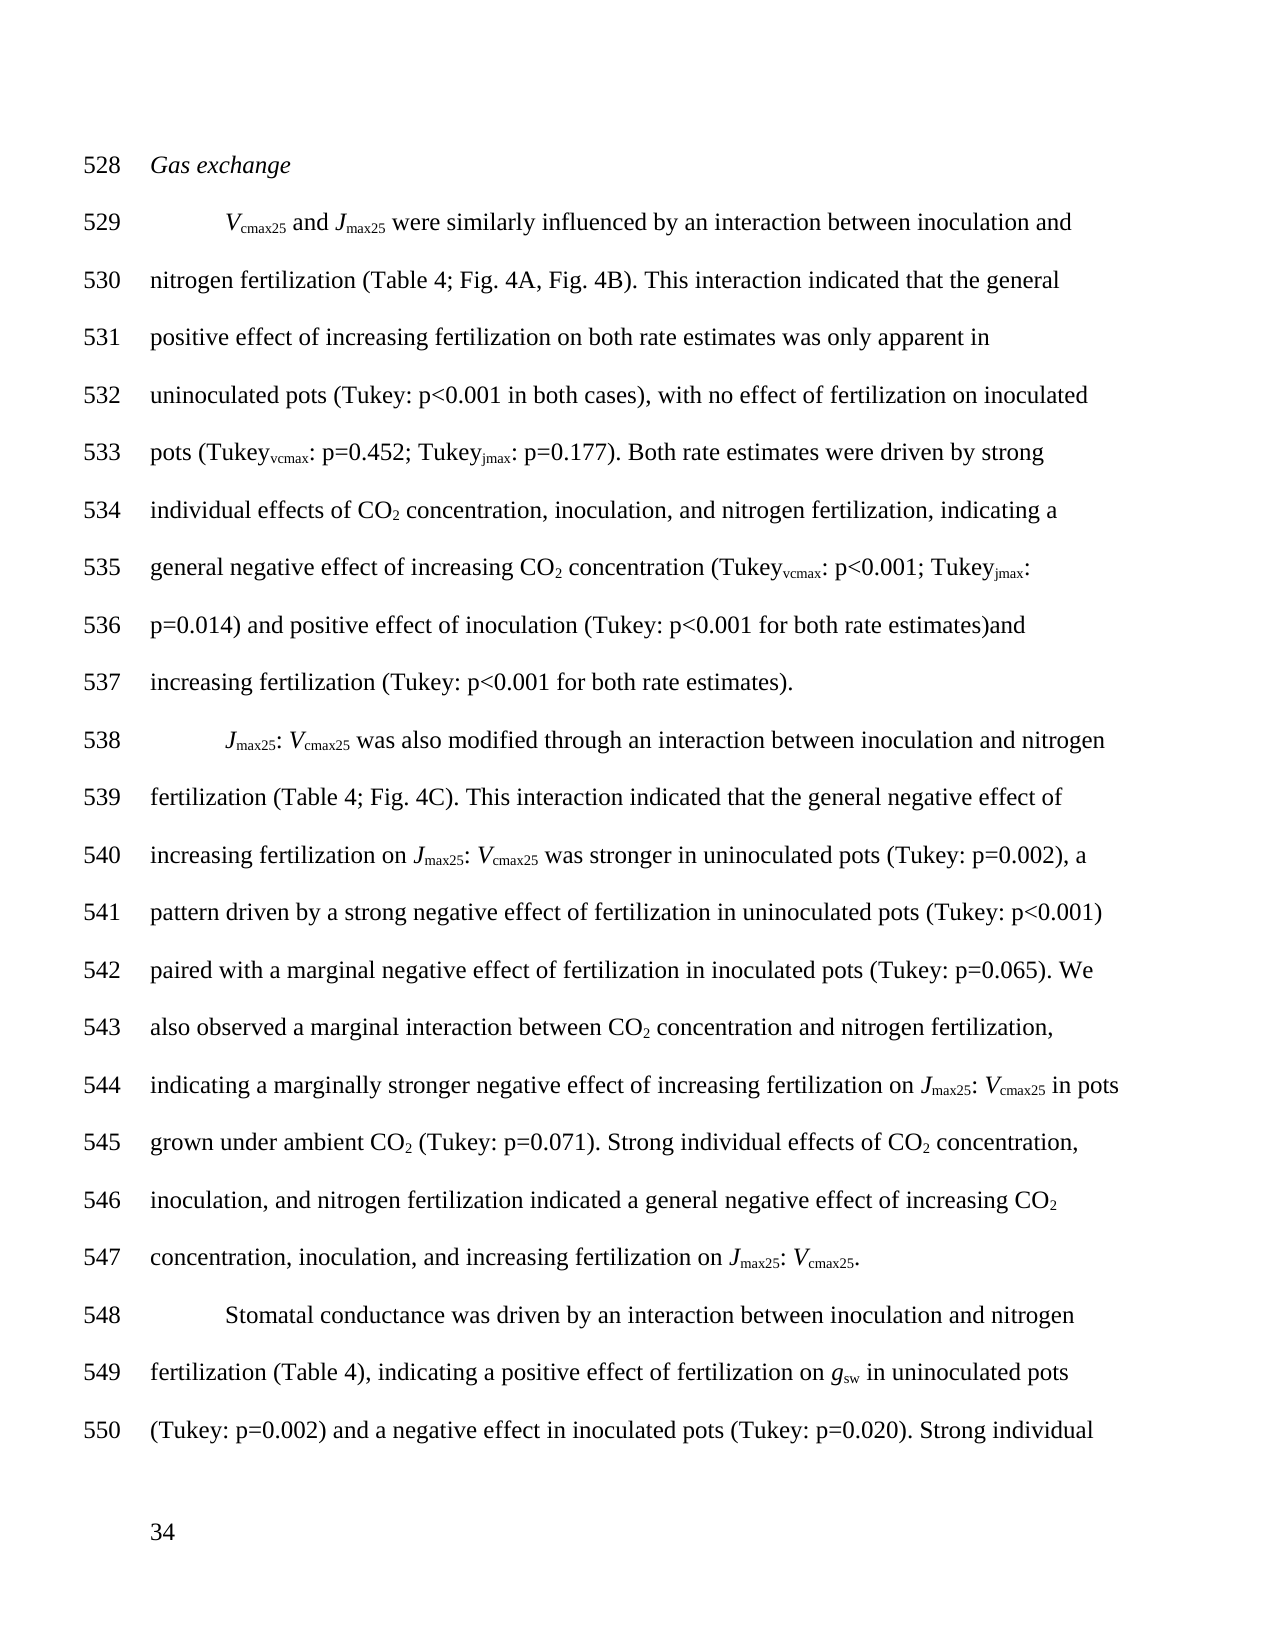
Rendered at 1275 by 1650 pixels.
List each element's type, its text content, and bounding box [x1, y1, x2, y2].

text Jmax25: Vcmax25 was also modified through an interaction between inoculation and nitrogen fertilization (Table 4; Fig. 4C). This interaction indicated that the general negative effect of increasing fertilization on Jmax25: Vcmax25 was stronger in uninoculated pots (Tukey: p=0.002), a pattern driven by a strong negative effect of fertilization in uninoculated pots (Tukey: p<0.001) paired with a marginal negative effect of fertilization in inoculated pots (Tukey: p=0.065). We also observed a marginal interaction between CO2 concentration and nitrogen fertilization, indicating a marginally stronger negative effect of increasing fertilization on Jmax25: Vcmax25 in pots grown under ambient CO2 (Tukey: p=0.071). Strong individual effects of CO2 concentration, inoculation, and nitrogen fertilization indicated a general negative effect of increasing CO2 concentration, inoculation, and increasing fertilization on Jmax25: Vcmax25. [150, 725, 1125, 1271]
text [150, 1300, 1125, 1444]
text Vcmax25 and Jmax25 were similarly influenced by an interaction between inoculation and nitrogen fertilization (Table 4; Fig. 4A, Fig. 4B). This interaction indicated that the general positive effect of increasing fertilization on both rate estimates was only apparent in uninoculated pots (Tukey: p<0.001 in both cases), with no effect of fertilization on inoculated pots (Tukeyvcmax: p=0.452; Tukeyjmax: p=0.177). Both rate estimates were driven by strong individual effects of CO2 concentration, inoculation, and nitrogen fertilization, indicating a general negative effect of increasing CO2 concentration (Tukeyvcmax: p<0.001; Tukeyjmax: p=0.014) and positive effect of inoculation (Tukey: p<0.001 for both rate estimates)and increasing fertilization (Tukey: p<0.001 for both rate estimates). [150, 207, 1125, 696]
text Gas exchange [150, 150, 1125, 179]
